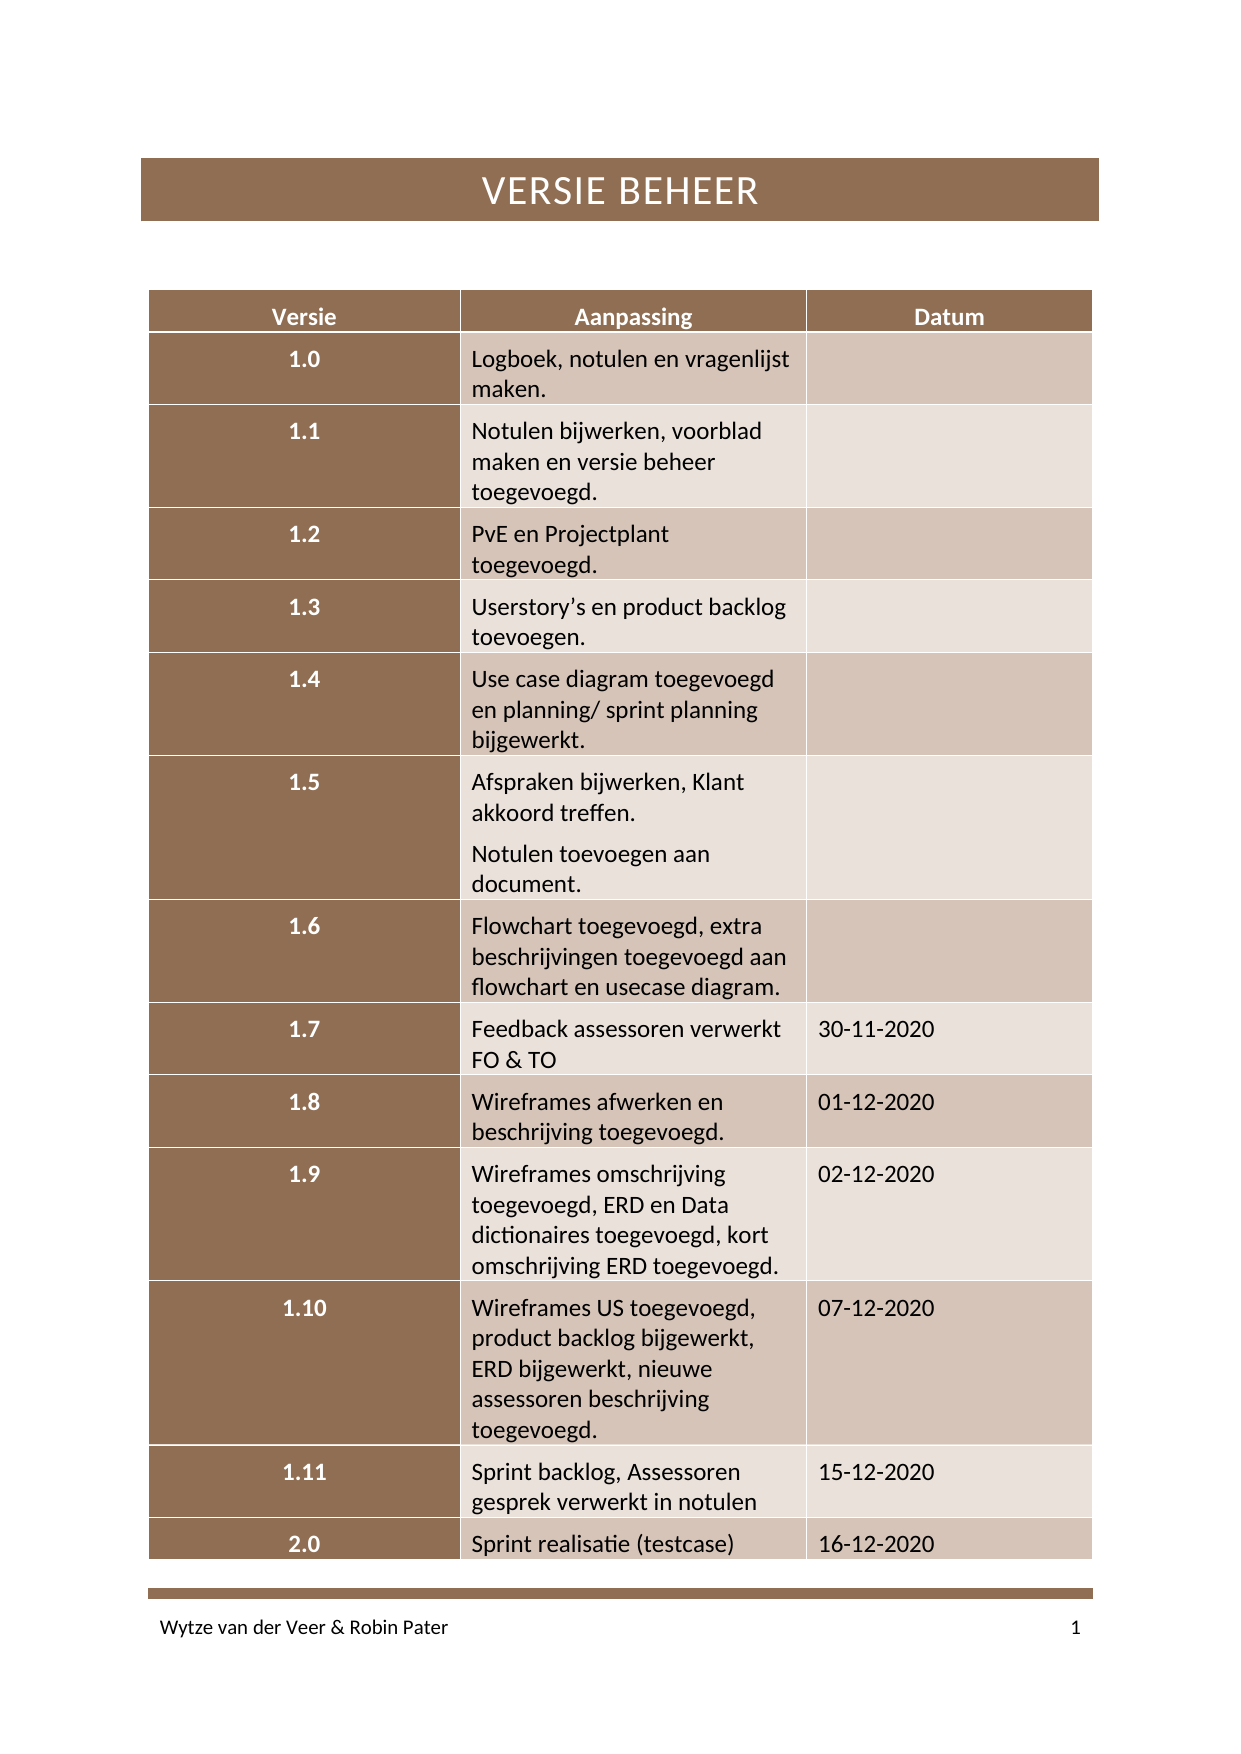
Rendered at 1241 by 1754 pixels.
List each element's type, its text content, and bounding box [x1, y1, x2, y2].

table_cell Wireframes omschrijving toegevoegd, ERD en Data dictionaires toegevoegd, kort omschrijving ERD toegevoegd. [461, 1148, 806, 1280]
table_cell 1.8 [149, 1075, 460, 1147]
table_cell 01-12-2020 [807, 1075, 1092, 1147]
table_cell 07-12-2020 [807, 1281, 1092, 1444]
table_cell 30-11-2020 [807, 1003, 1092, 1074]
table_cell 1.4 [149, 653, 460, 755]
table_cell 16-12-2020 [807, 1518, 1092, 1559]
table_cell 1.7 [149, 1003, 460, 1074]
table_cell [807, 653, 1092, 755]
table_cell Feedback assessoren verwerkt FO & TO [461, 1003, 806, 1074]
table_cell [807, 405, 1092, 507]
table_cell Use case diagram toegevoegd en planning/ sprint planning bijgewerkt. [461, 653, 806, 755]
table_header Datum [807, 290, 1092, 331]
subtitle Versie beheer [148, 164, 1093, 215]
table_cell Sprint backlog, Assessoren gesprek verwerkt in notulen [461, 1446, 806, 1517]
table_cell [807, 756, 1092, 899]
table_cell 1.5 [149, 756, 460, 899]
table_cell 1.2 [149, 508, 460, 579]
table_cell 1.0 [149, 333, 460, 404]
table_cell [807, 900, 1092, 1002]
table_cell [461, 1518, 806, 1559]
table_cell 1.3 [149, 580, 460, 652]
table_cell 1.1 [149, 405, 460, 507]
table_cell Notulen bijwerken, voorblad maken en versie beheer toegevoegd. [461, 405, 806, 507]
table_cell PvE en Projectplant toegevoegd. [461, 508, 806, 579]
table_cell 1.11 [149, 1446, 460, 1517]
table_cell Logboek, notulen en vragenlijst maken. [461, 333, 806, 404]
table_cell Wireframes US toegevoegd, product backlog bijgewerkt, ERD bijgewerkt, nieuwe assessoren beschrijving toegevoegd. [461, 1281, 806, 1444]
table_cell Flowchart toegevoegd, extra beschrijvingen toegevoegd aan flowchart en usecase diagram. [461, 900, 806, 1002]
table_cell 1.6 [149, 900, 460, 1002]
table_cell Wireframes afwerken en beschrijving toegevoegd. [461, 1075, 806, 1147]
table_cell 1.10 [149, 1281, 460, 1444]
table_cell 1.9 [149, 1148, 460, 1280]
table_header Versie [149, 290, 460, 331]
table_cell Userstory’s en product backlog toevoegen. [461, 580, 806, 652]
table_cell [807, 580, 1092, 652]
table_cell 15-12-2020 [807, 1446, 1092, 1517]
table_cell Afspraken bijwerken, Klant akkoord treffen. Notulen toevoegen aan document. [461, 756, 806, 899]
table_cell [807, 508, 1092, 579]
table_header Aanpassing [461, 290, 806, 331]
table_cell 2.0 [149, 1518, 460, 1559]
table_cell 02-12-2020 [807, 1148, 1092, 1280]
table_cell [807, 333, 1092, 404]
